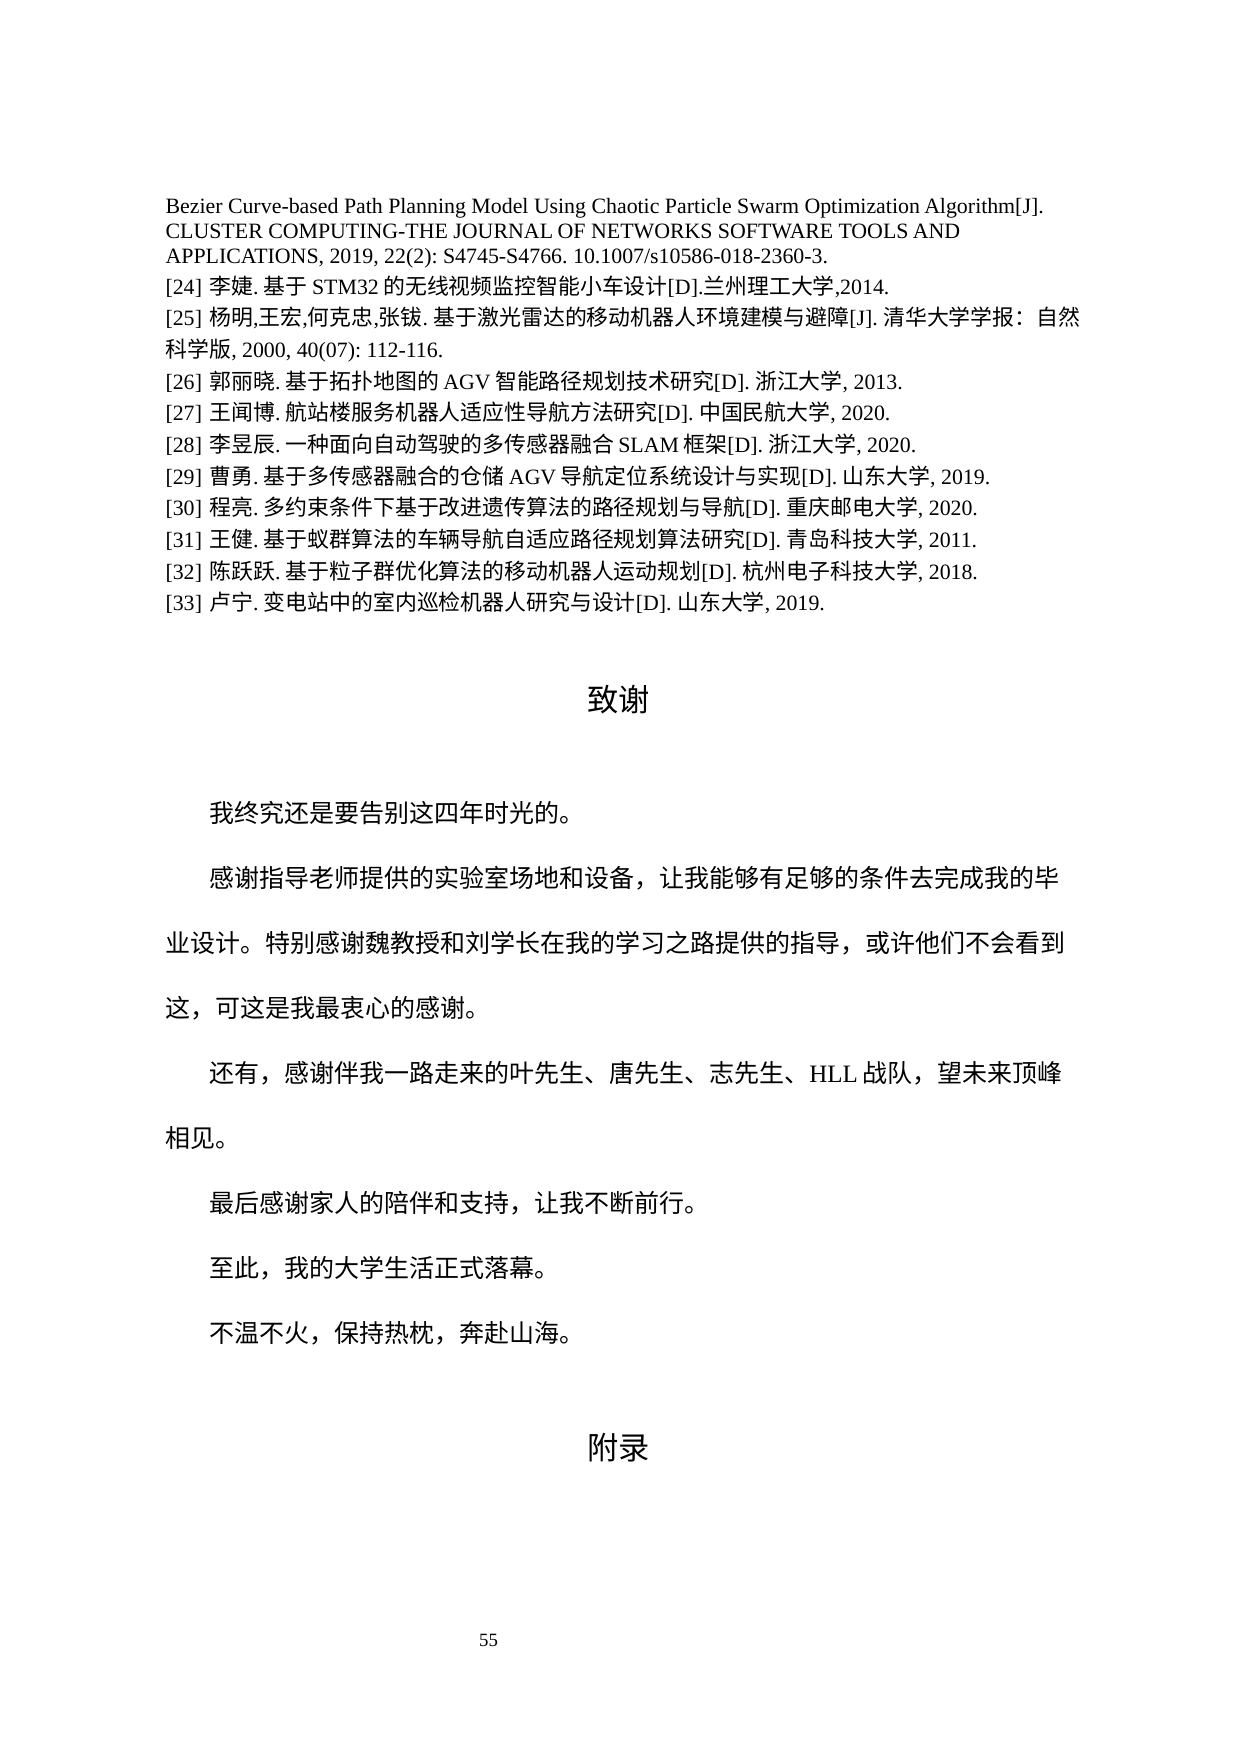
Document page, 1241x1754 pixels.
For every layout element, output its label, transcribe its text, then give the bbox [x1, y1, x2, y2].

list 程亮. 多约束条件下基于改进遗传算法的路径规划与导航[D]. 重庆邮电大学, 2020. [165, 490, 1093, 522]
text 感谢指导老师提供的实验室场地和设备，让我能够有足够的条件去完成我的毕业设计。特别感谢魏教授和刘学长在我的学习之路提供的指导，或许他们不会看到这，可这是我最衷心的感谢。 [165, 844, 1071, 1039]
list 陈跃跃. 基于粒子群优化算法的移动机器人运动规划[D]. 杭州电子科技大学, 2018. [165, 554, 1093, 585]
text 还有，感谢伴我一路走来的叶先生、唐先生、志先生、HLL战队，望未来顶峰相见。 [165, 1039, 1071, 1169]
list 郭丽晓. 基于拓扑地图的AGV智能路径规划技术研究[D]. 浙江大学, 2013. [165, 364, 1093, 395]
text 不温不火，保持热枕，奔赴山海。 [165, 1299, 1071, 1364]
text 附录 [165, 1413, 1071, 1478]
list 杨明,王宏,何克忠,张钹. 基于激光雷达的移动机器人环境建模与避障[J]. 清华大学学报：自然科学版, 2000, 40(07): 112-116. [165, 300, 1093, 364]
list 卢宁. 变电站中的室内巡检机器人研究与设计[D]. 山东大学, 2019. [165, 585, 1093, 617]
text 至此，我的大学生活正式落幕。 [165, 1234, 1071, 1299]
text 致谢 [165, 666, 1071, 731]
list 曹勇. 基于多传感器融合的仓储AGV导航定位系统设计与实现[D]. 山东大学, 2019. [165, 459, 1093, 490]
list 李昱辰. 一种面向自动驾驶的多传感器融合SLAM框架[D]. 浙江大学, 2020. [165, 427, 1093, 459]
list 王健. 基于蚁群算法的车辆导航自适应路径规划算法研究[D]. 青岛科技大学, 2011. [165, 522, 1093, 554]
list 李婕. 基于STM32的无线视频监控智能小车设计[D].兰州理工大学,2014. [165, 269, 1093, 300]
list 王闻博. 航站楼服务机器人适应性导航方法研究[D]. 中国民航大学, 2020. [165, 395, 1093, 427]
text 我终究还是要告别这四年时光的。 [165, 779, 1071, 844]
text 最后感谢家人的陪伴和支持，让我不断前行。 [165, 1169, 1071, 1234]
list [165, 193, 1093, 269]
